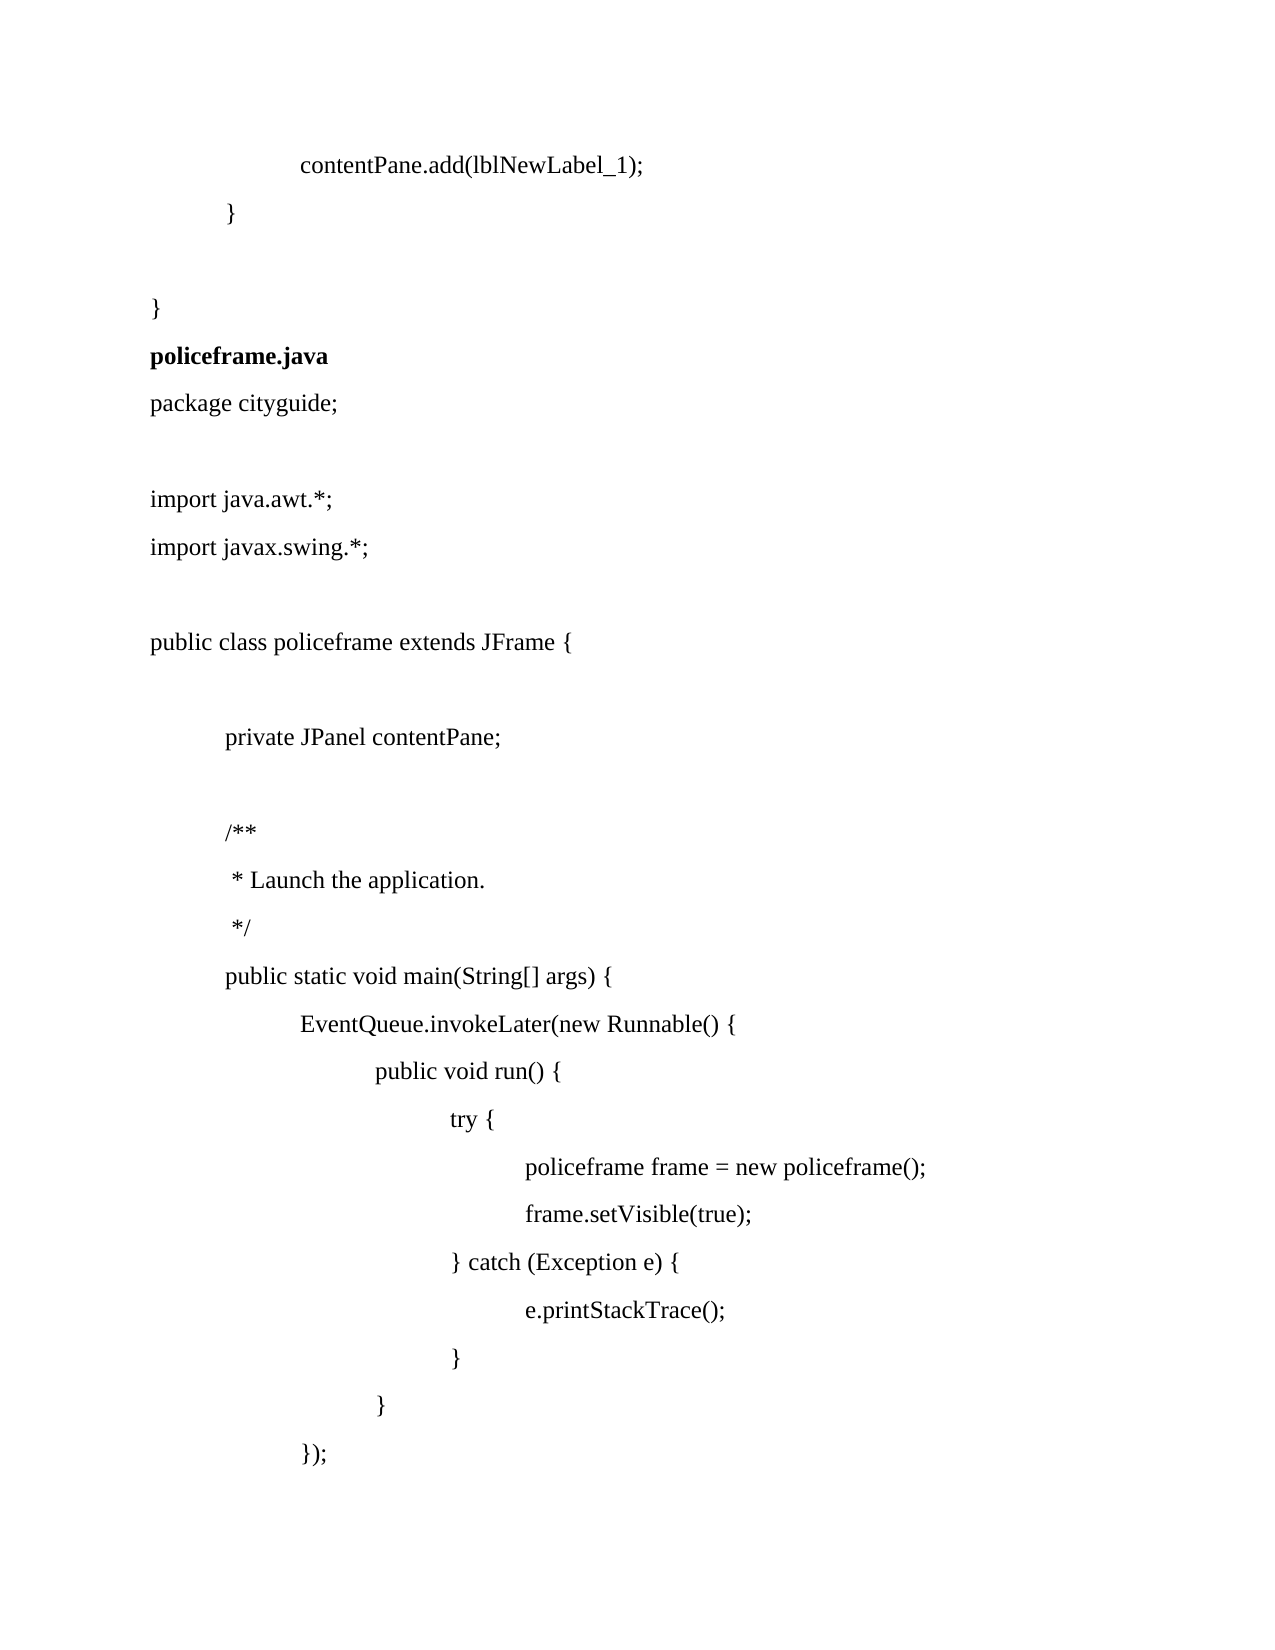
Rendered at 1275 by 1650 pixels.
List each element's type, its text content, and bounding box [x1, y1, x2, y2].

text public static void main(String[] args) { [150, 961, 1125, 990]
text public class policeframe extends JFrame { [150, 627, 1125, 656]
text import java.awt.*; [150, 484, 1125, 513]
text policeframe.java [150, 341, 1125, 369]
text } [150, 1343, 1125, 1371]
text } [150, 198, 1125, 226]
text public void run() { [150, 1056, 1125, 1085]
text } [150, 293, 1125, 322]
text package cityguide; [150, 388, 1125, 417]
text e.printStackTrace(); [150, 1295, 1125, 1324]
text import javax.swing.*; [150, 532, 1125, 560]
text * Launch the application. [150, 866, 1125, 894]
text EventQueue.invokeLater(new Runnable() { [150, 1009, 1125, 1037]
text /** [150, 818, 1125, 847]
text frame.setVisible(true); [150, 1199, 1125, 1228]
text private JPanel contentPane; [150, 722, 1125, 751]
text contentPane.add(lblNewLabel_1); [150, 150, 1125, 179]
text */ [150, 913, 1125, 942]
text try { [150, 1104, 1125, 1133]
text } catch (Exception e) { [150, 1247, 1125, 1276]
text }); [150, 1438, 1125, 1467]
text } [150, 1390, 1125, 1419]
text policeframe frame = new policeframe(); [150, 1152, 1125, 1181]
